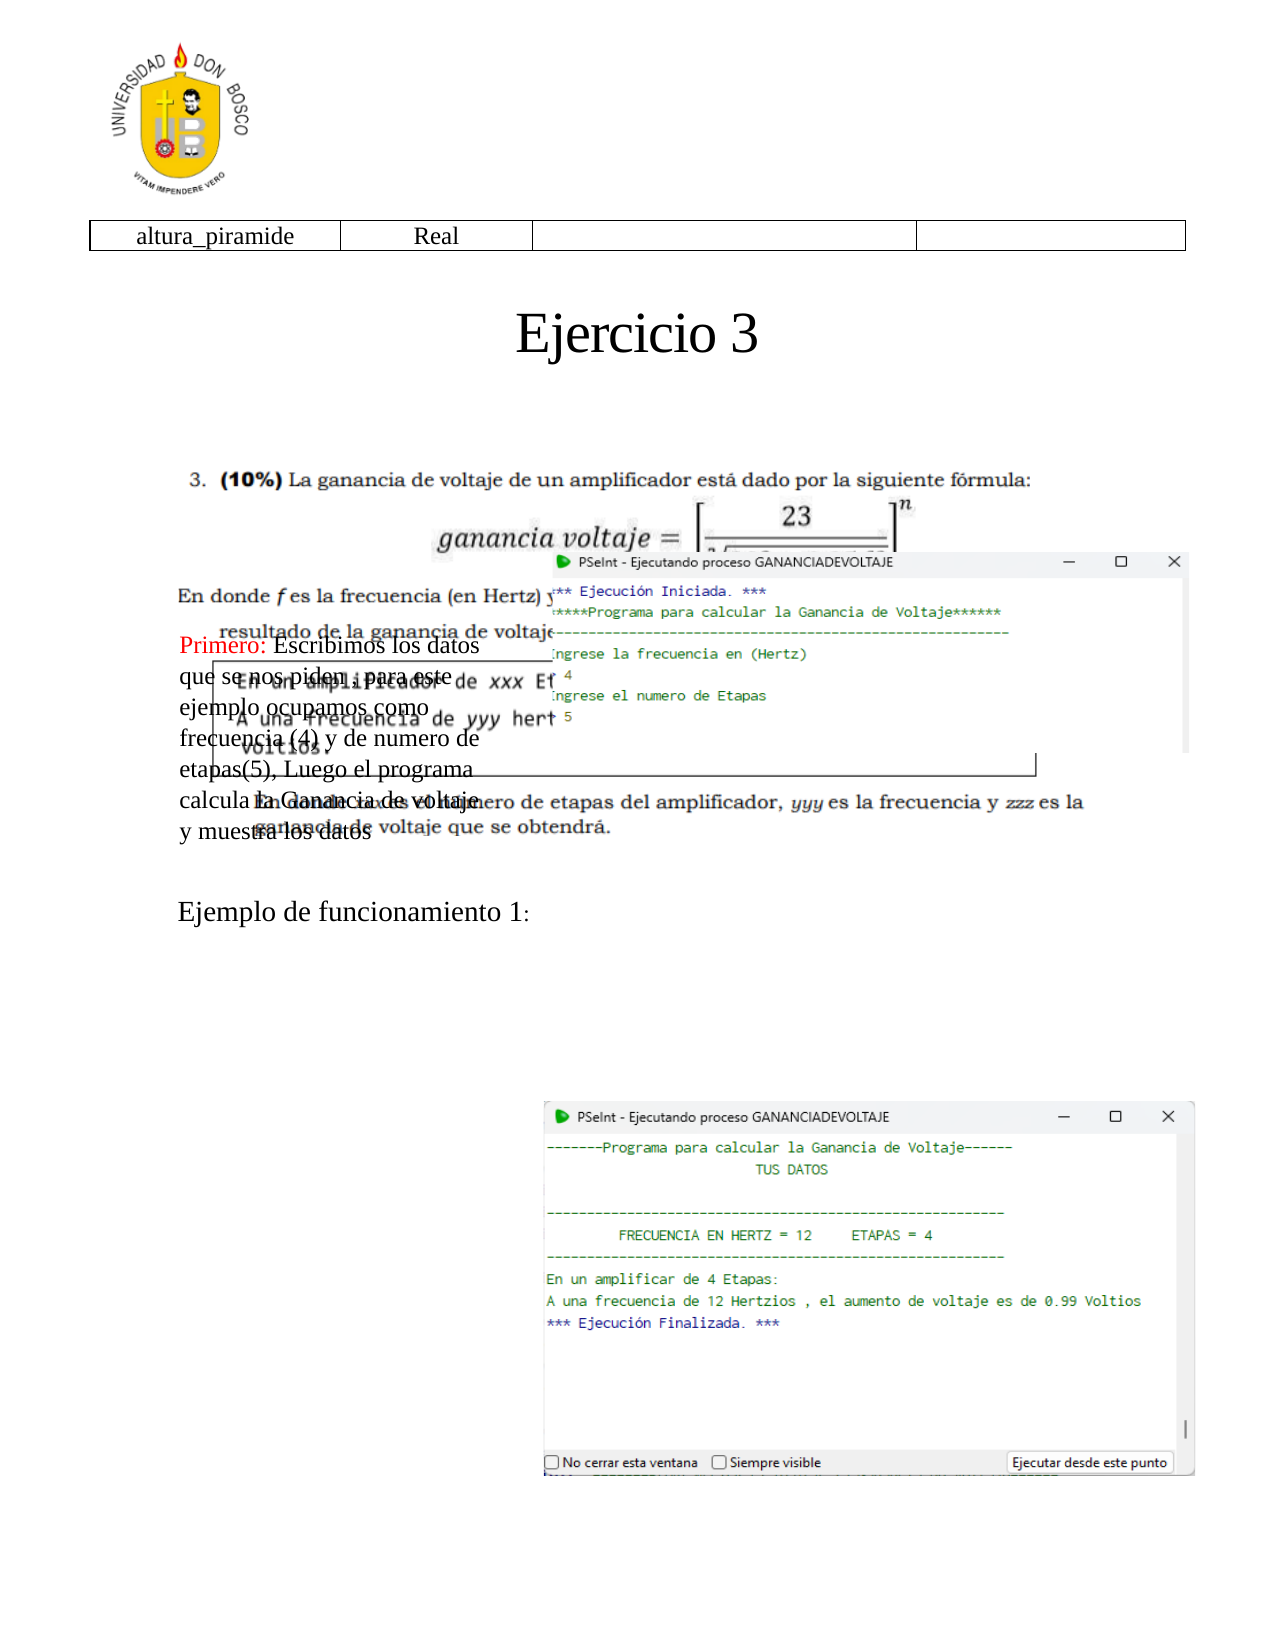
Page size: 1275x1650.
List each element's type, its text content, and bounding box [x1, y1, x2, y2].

picture [648, 1387, 1236, 1647]
table_cell [533, 221, 916, 250]
text Ejemplo de funcionamiento 1: [177, 551, 1098, 744]
picture [81, 20, 282, 221]
picture [177, 459, 1095, 675]
picture [543, 918, 1196, 1292]
table_cell [917, 221, 1185, 250]
table_cell Real [341, 221, 532, 250]
table_cell altura_piramide [91, 221, 340, 250]
title Ejercicio 3 [177, 298, 1098, 365]
